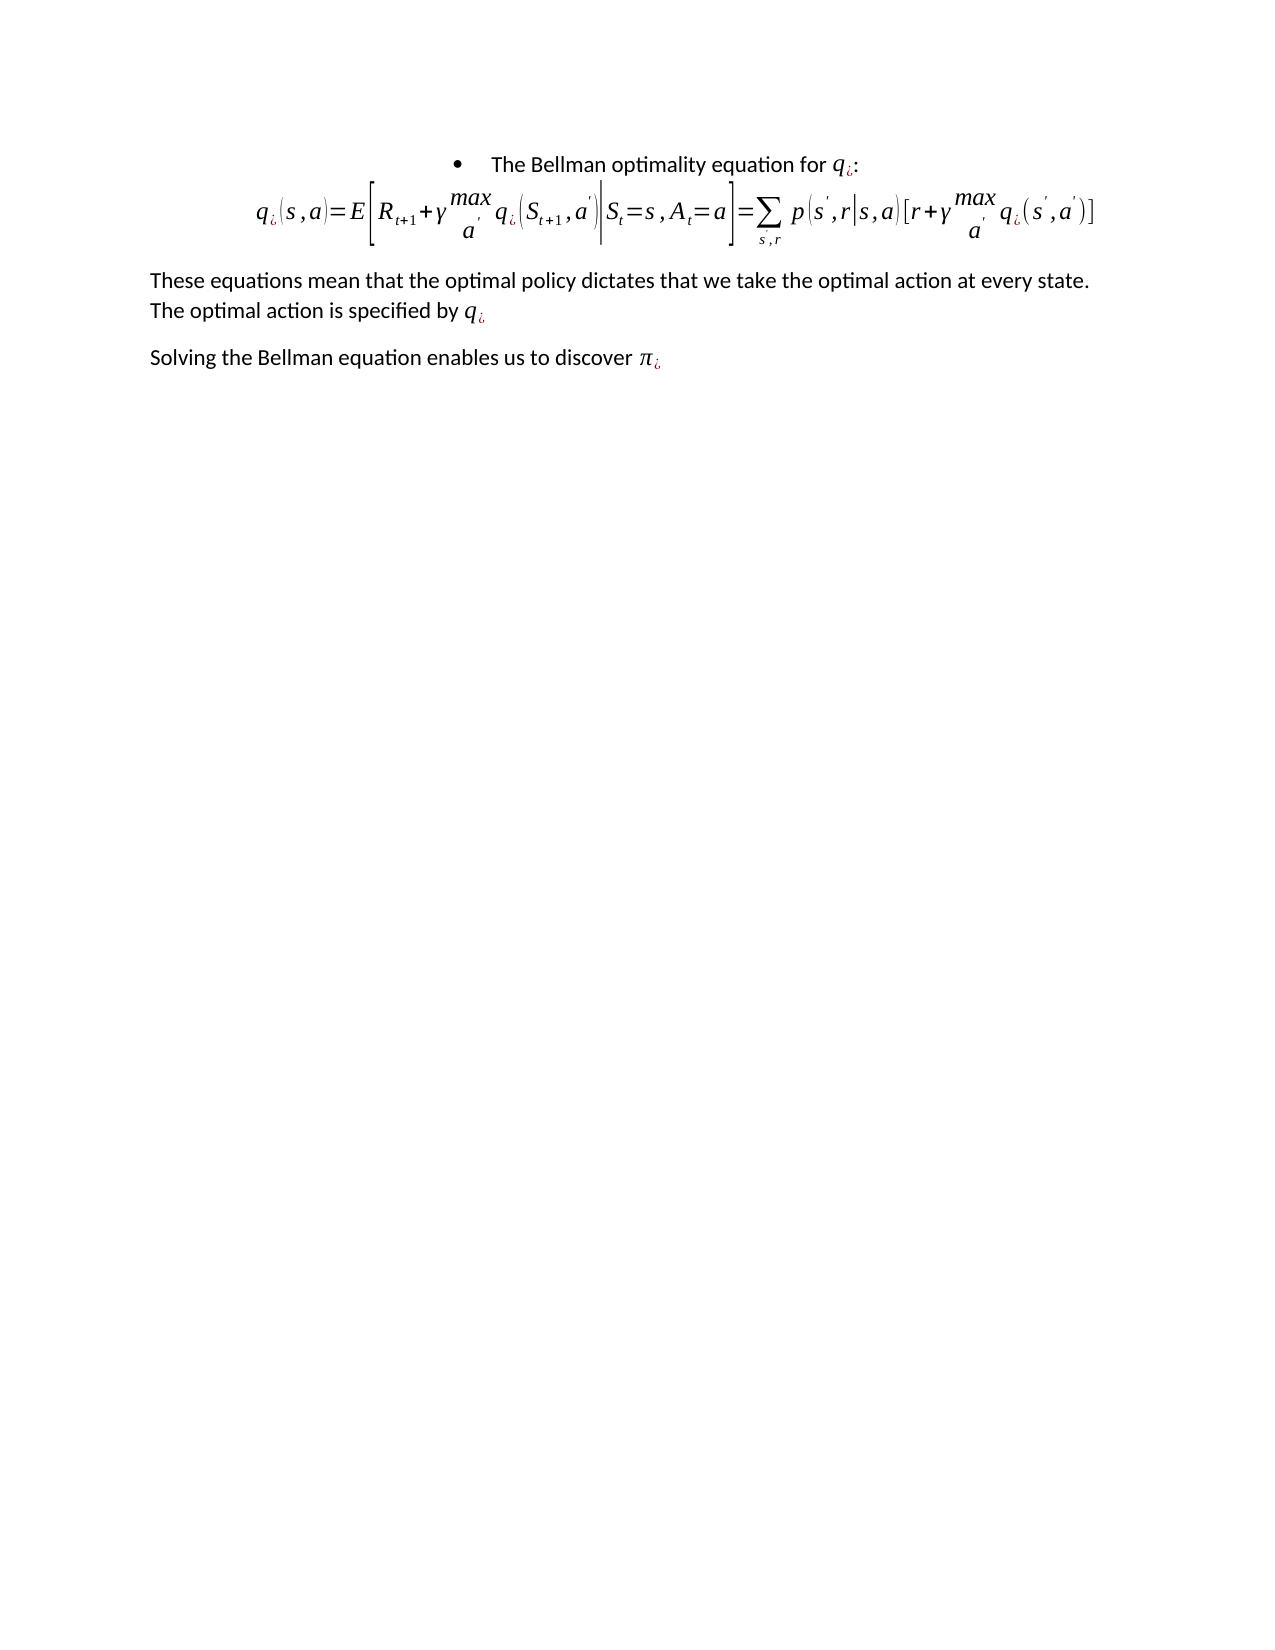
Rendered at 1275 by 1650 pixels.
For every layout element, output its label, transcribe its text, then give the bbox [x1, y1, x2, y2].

text Solving the Bellman equation enables us to discover [150, 343, 1125, 371]
list The Bellman optimality equation for : [187, 150, 1125, 247]
text These equations mean that the optimal policy dictates that we take the optimal action at every state. The optimal action is specified by [150, 266, 1125, 324]
